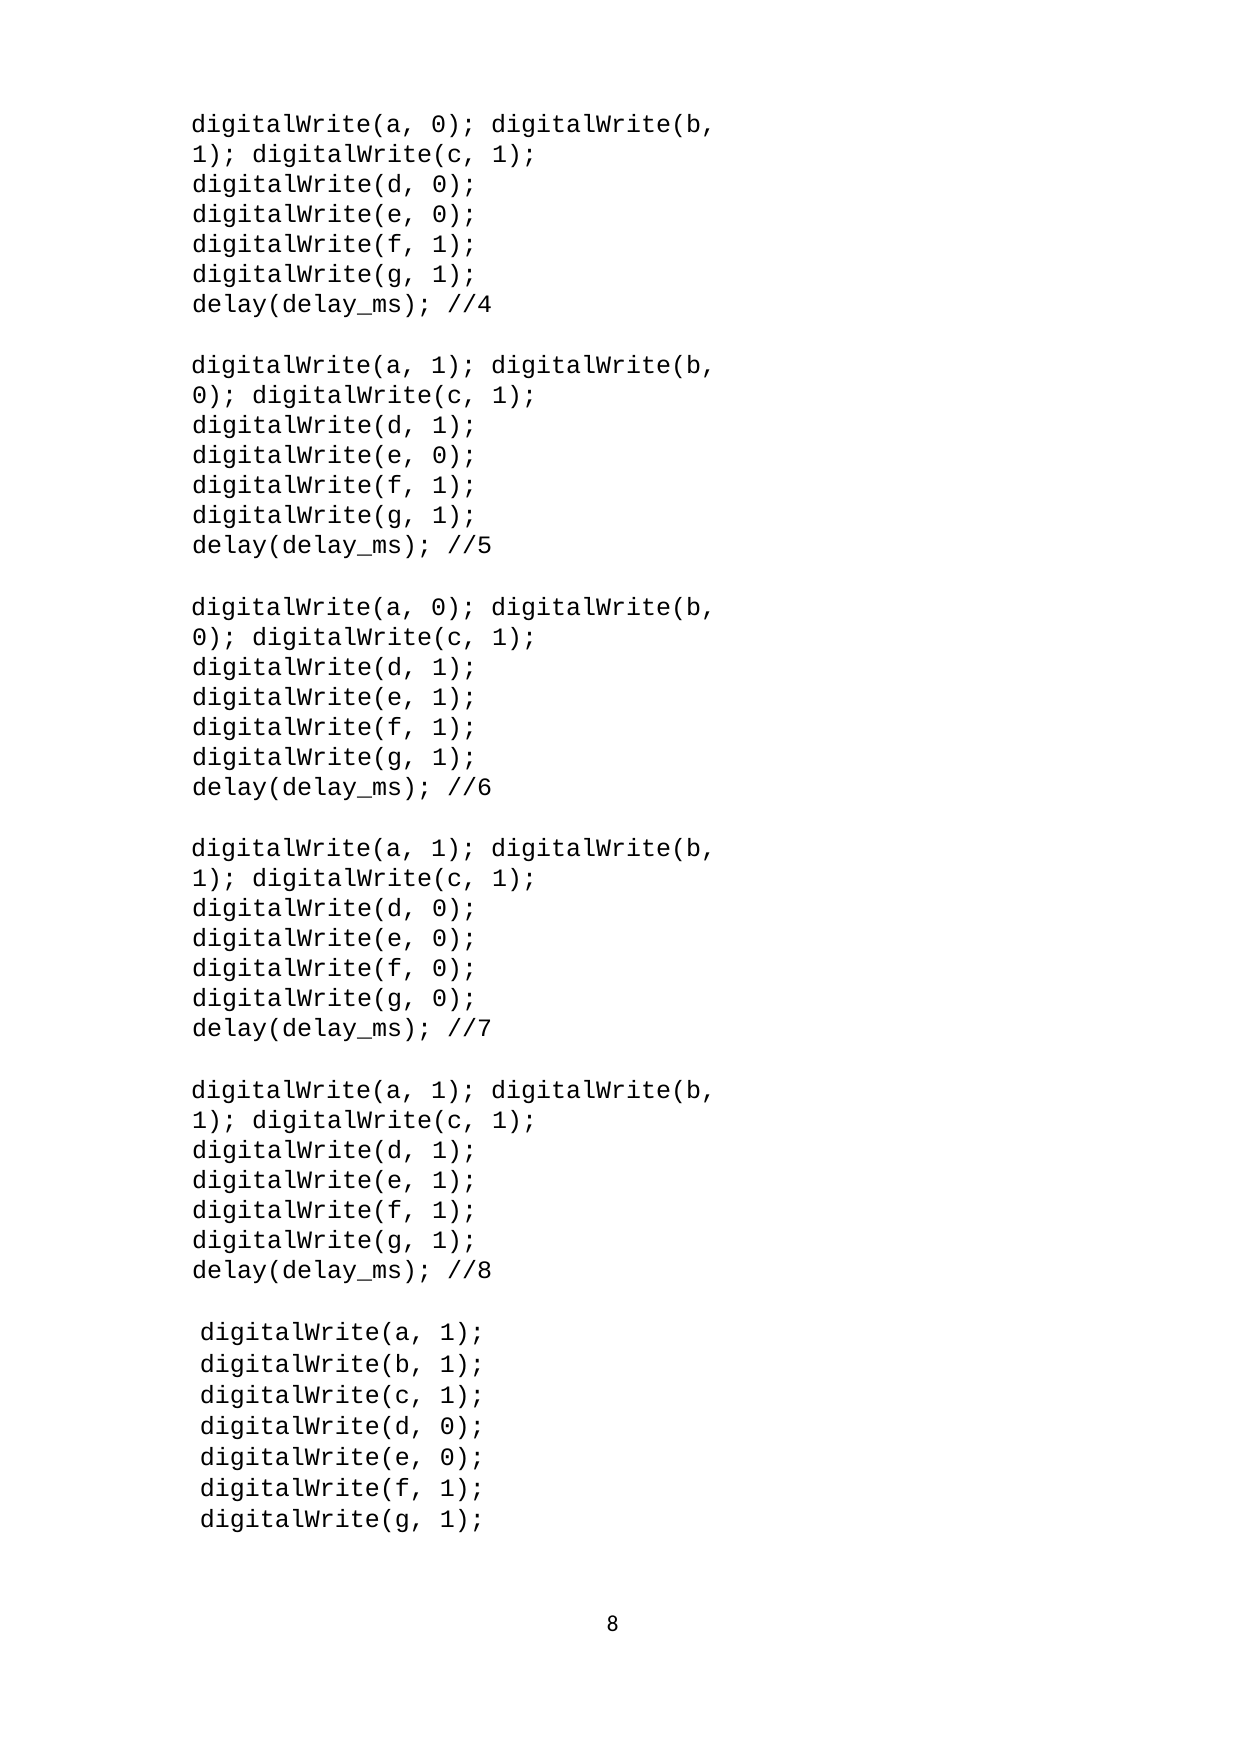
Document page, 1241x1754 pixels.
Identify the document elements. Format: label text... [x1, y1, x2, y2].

text digitalWrite(a, 1); digitalWrite(b, 1); digitalWrite(c, 1); digitalWrite(d, 1); digitalWrite(e, 1); digitalWrite(f, 1); digitalWrite(g, 1); delay(delay_ms); //8 [191, 1078, 717, 1286]
text digitalWrite(a, 1); digitalWrite(b, 1); digitalWrite(c, 1); digitalWrite(d, 0); digitalWrite(e, 0); digitalWrite(f, 0); digitalWrite(g, 0); delay(delay_ms); //7 [191, 836, 717, 1044]
text digitalWrite(a, 1); digitalWrite(b, 1); digitalWrite(c, 1); digitalWrite(d, 0); digitalWrite(e, 0); digitalWrite(f, 1); digitalWrite(g, 1); [80, 1320, 604, 1535]
text digitalWrite(a, 0); digitalWrite(b, 1); digitalWrite(c, 1); digitalWrite(d, 0); digitalWrite(e, 0); digitalWrite(f, 1); digitalWrite(g, 1); delay(delay_ms); //4 [191, 111, 717, 319]
text digitalWrite(a, 0); digitalWrite(b, 0); digitalWrite(c, 1); digitalWrite(d, 1); digitalWrite(e, 1); digitalWrite(f, 1); digitalWrite(g, 1); delay(delay_ms); //6 [191, 594, 717, 803]
text digitalWrite(a, 1); digitalWrite(b, 0); digitalWrite(c, 1); digitalWrite(d, 1); digitalWrite(e, 0); digitalWrite(f, 1); digitalWrite(g, 1); delay(delay_ms); //5 [191, 353, 717, 561]
